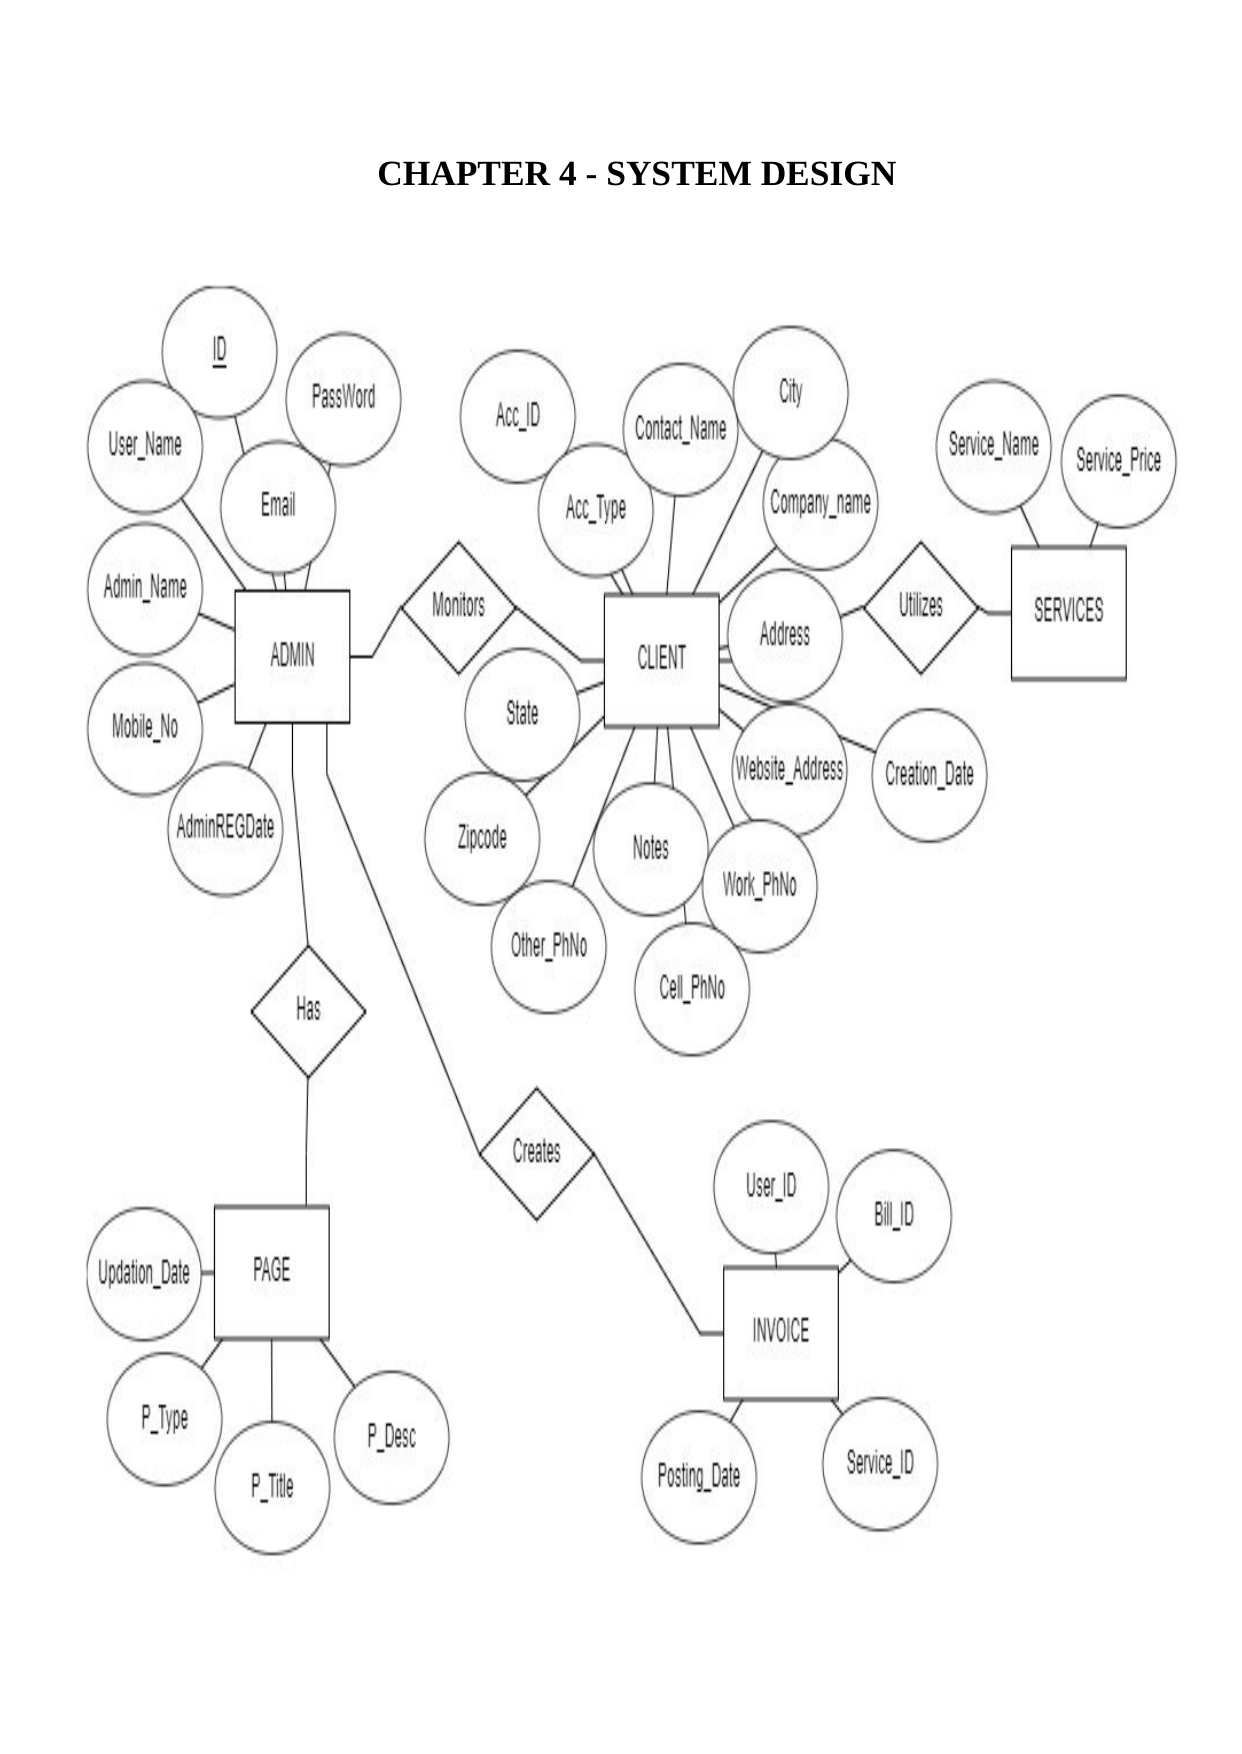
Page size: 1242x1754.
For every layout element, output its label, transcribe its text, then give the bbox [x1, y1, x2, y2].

text CHAPTER 4 - SYSTEM DESIGN [294, 152, 1179, 193]
picture [58, 222, 1206, 1622]
